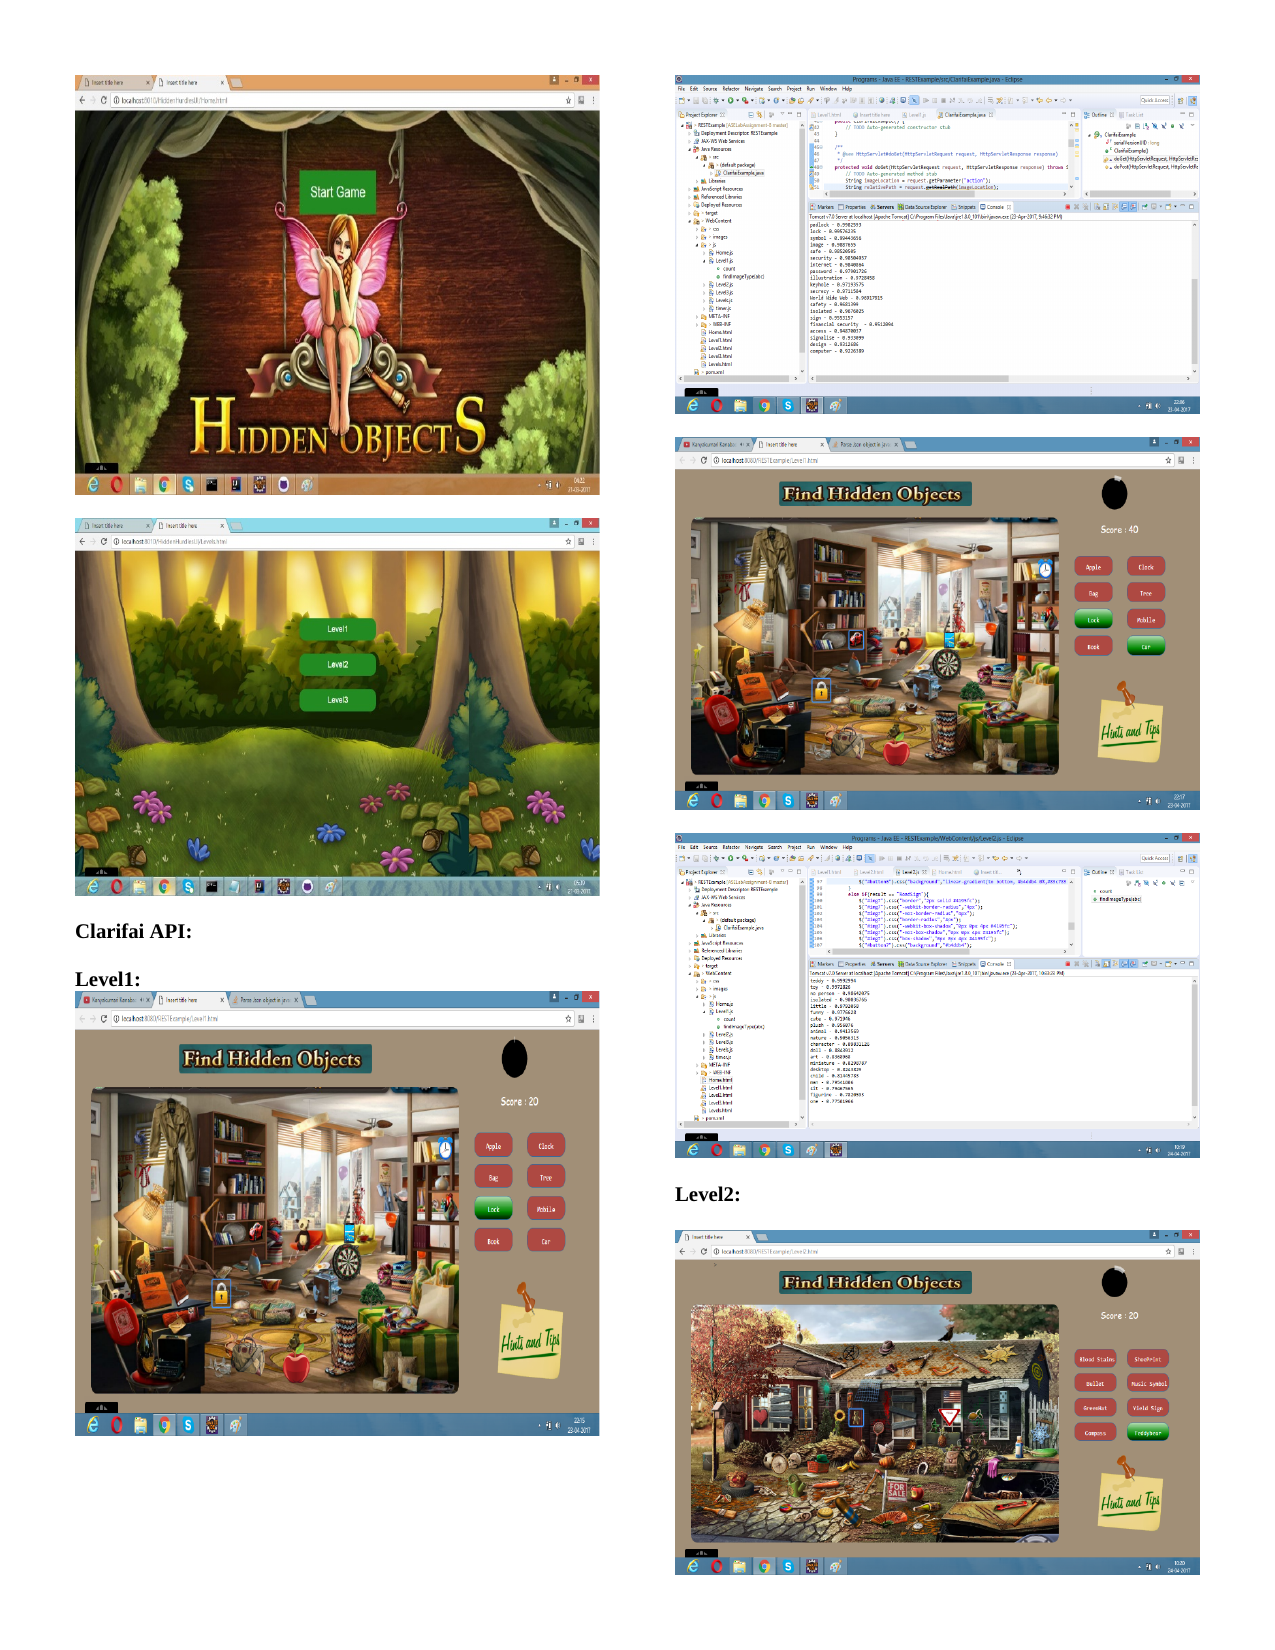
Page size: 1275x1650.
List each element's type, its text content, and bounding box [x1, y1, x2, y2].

picture [675, 1230, 1200, 1575]
text Clarifai API: [75, 919, 600, 943]
picture [75, 991, 600, 1436]
picture [675, 437, 1200, 810]
picture [75, 518, 600, 896]
picture [75, 75, 600, 495]
text Level1: [75, 967, 600, 991]
picture [675, 75, 1200, 414]
picture [675, 833, 1200, 1158]
text Level2: [675, 1182, 1200, 1206]
